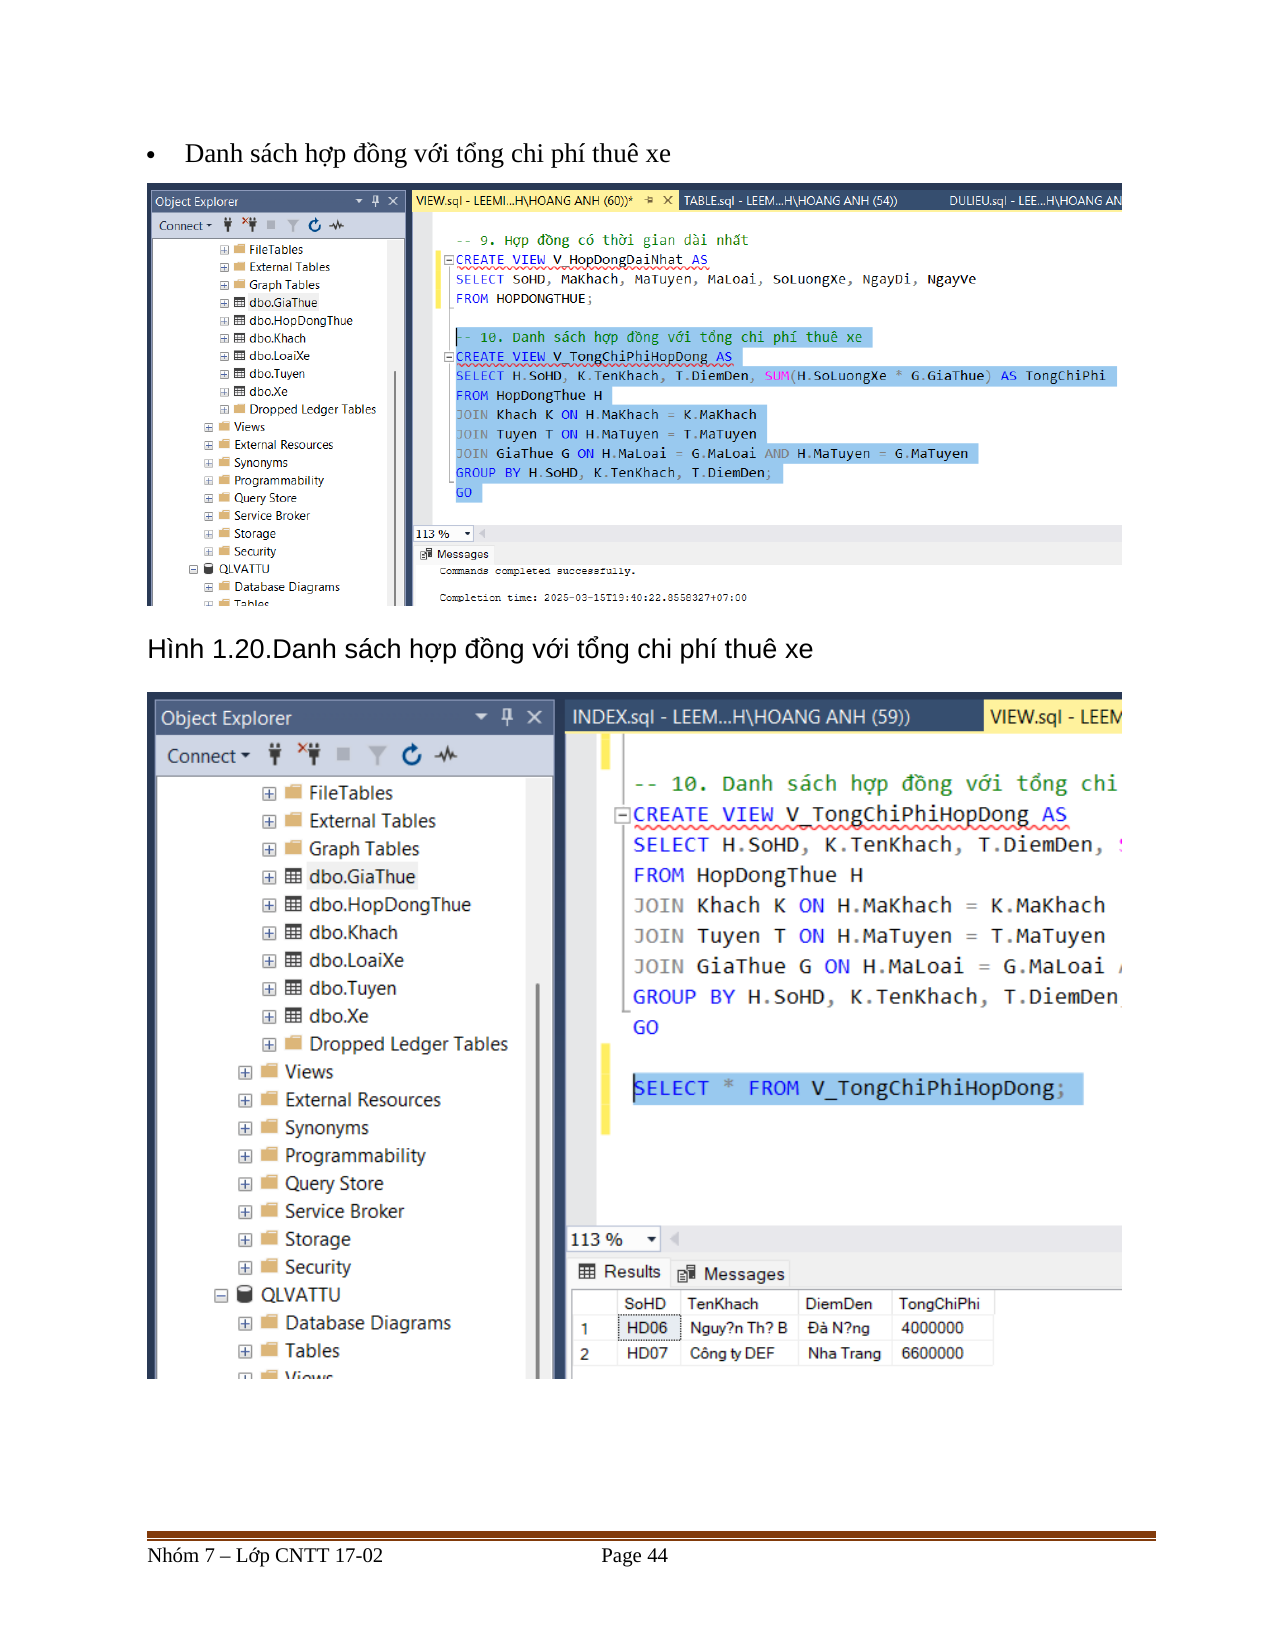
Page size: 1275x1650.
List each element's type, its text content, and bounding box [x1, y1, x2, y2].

picture [147, 692, 1122, 1379]
text Hình 1.20.Danh sách hợp đồng với tổng chi phí thuê xe [147, 633, 1156, 665]
text Danh sách hợp đồng với tổng chi phí thuê xe [147, 137, 1156, 168]
picture [147, 183, 1122, 606]
